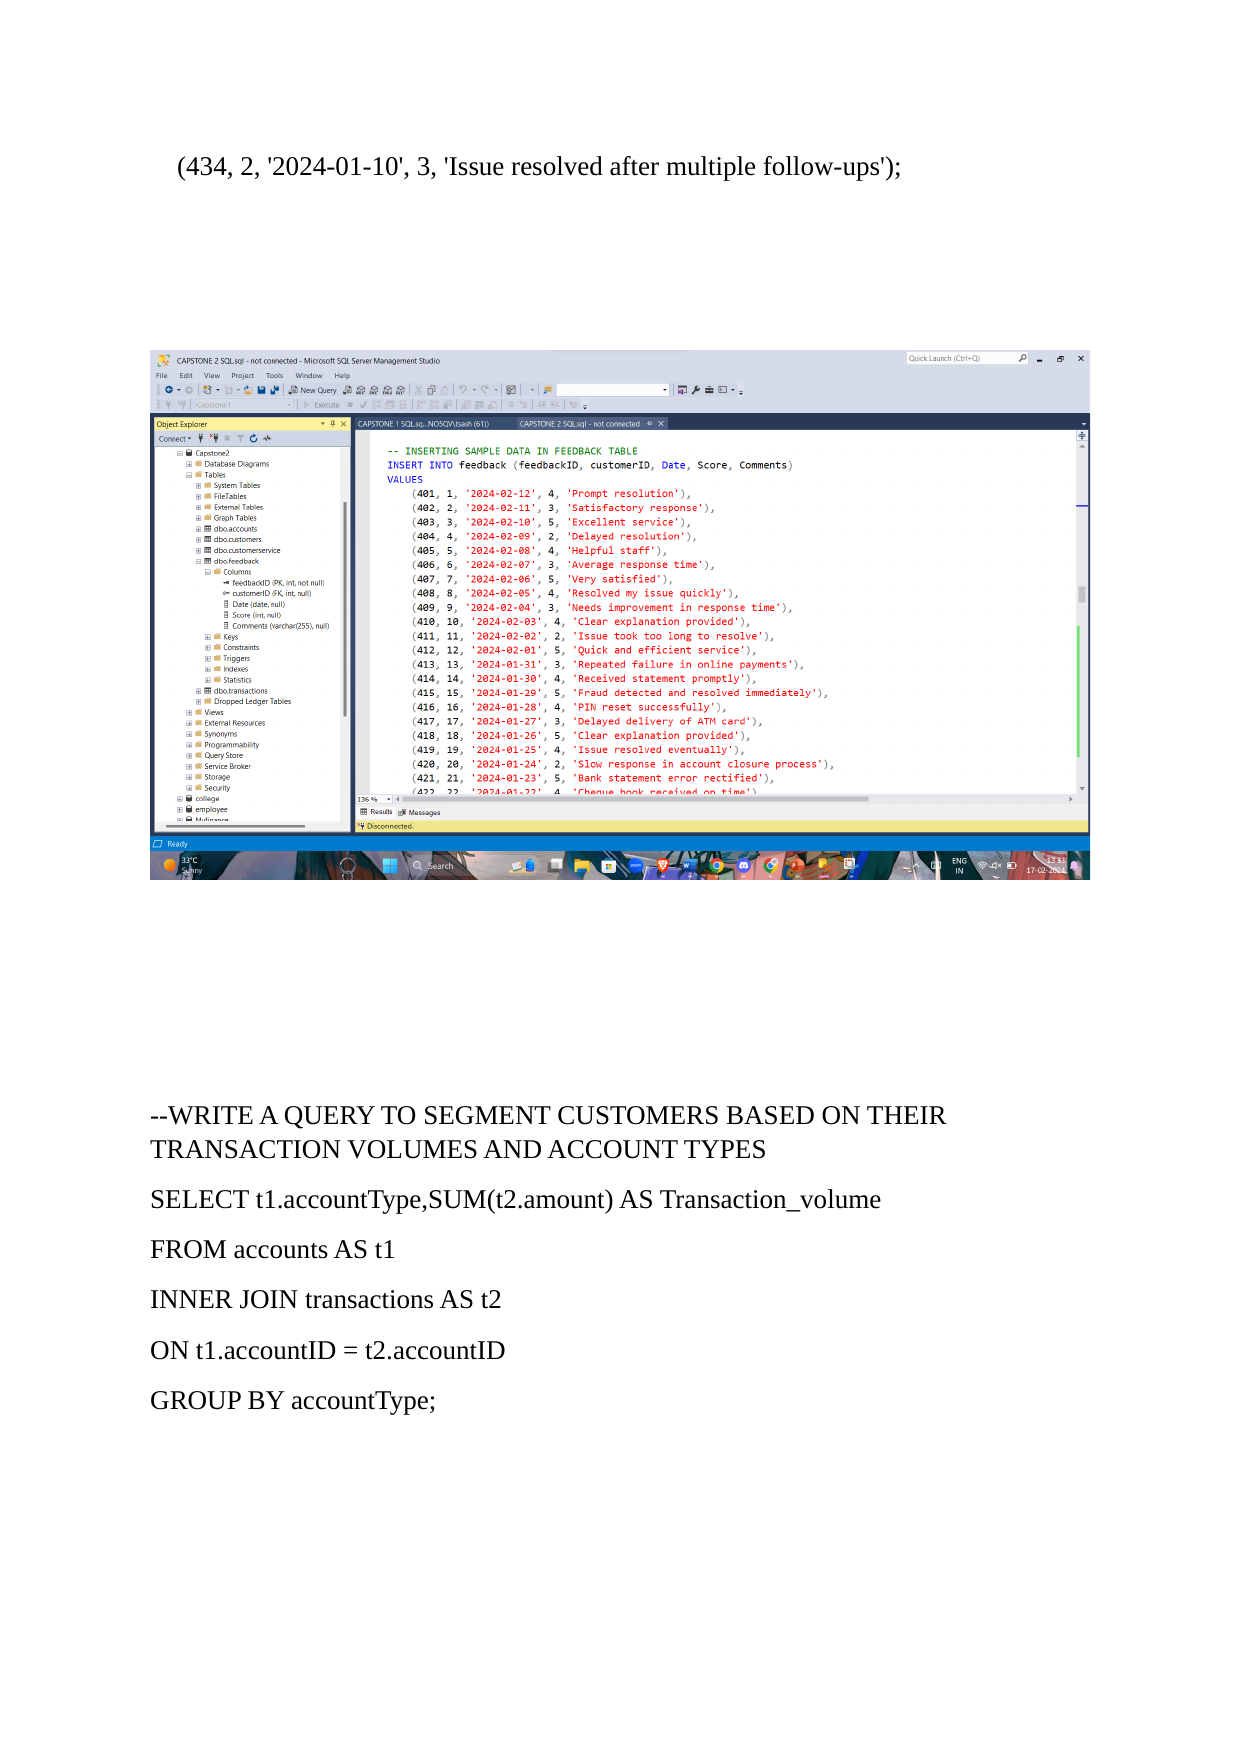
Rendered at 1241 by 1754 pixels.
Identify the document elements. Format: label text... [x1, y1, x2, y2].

text ON t1.accountID = t2.accountID [150, 1334, 1090, 1365]
text SELECT t1.accountType,SUM(t2.amount) AS Transaction_volume [150, 1183, 1090, 1214]
text INNER JOIN transactions AS t2 [150, 1283, 1090, 1315]
text --WRITE A QUERY TO SEGMENT CUSTOMERS BASED ON THEIR TRANSACTION VOLUMES AND ACCOUNT TYPES [150, 1099, 1090, 1164]
text GROUP BY accountType; [150, 1384, 1090, 1415]
picture [150, 350, 1091, 880]
text (434, 2, '2024-01-10', 3, 'Issue resolved after multiple follow-ups'); [150, 150, 1090, 181]
text FROM accounts AS t1 [150, 1233, 1090, 1264]
